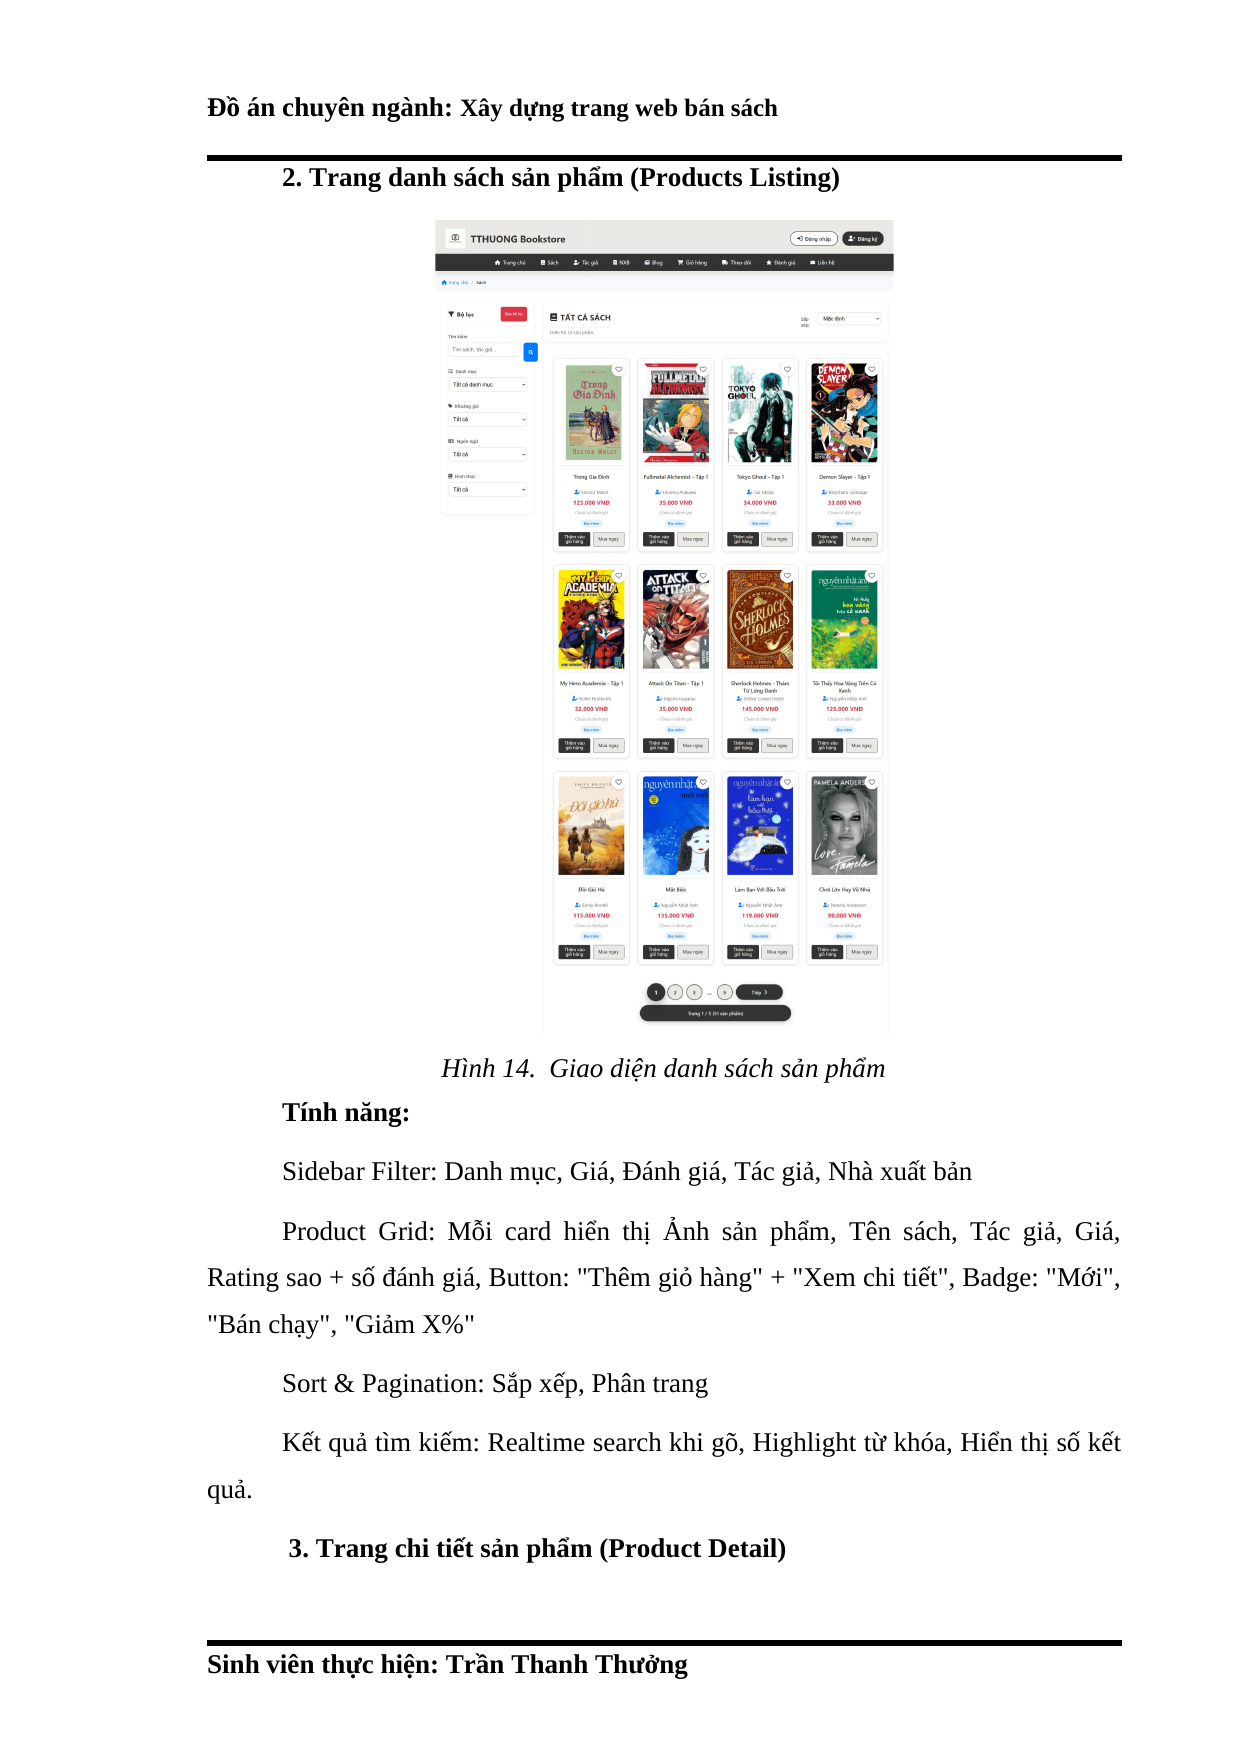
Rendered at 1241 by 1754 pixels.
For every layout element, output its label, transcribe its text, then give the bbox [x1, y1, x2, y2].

text 3. Trang chi tiết sản phẩm (Product Detail) [207, 1532, 1122, 1563]
text Product Grid: Mỗi card hiển thị Ảnh sản phẩm, Tên sách, Tác giả, Giá, Rating sao + số đánh giá, Button: "Thêm giỏ hàng" + "Xem chi tiết", Badge: "Mới", "Bán chạy", "Giảm X%" [207, 1214, 1122, 1339]
text Kết quả tìm kiếm: Realtime search khi gõ, Highlight từ khóa, Hiển thị số kết quả. [207, 1426, 1122, 1504]
text 2. Trang danh sách sản phẩm (Products Listing) [207, 161, 1122, 192]
text Tính năng: [207, 1096, 1122, 1127]
text Sort & Pagination: Sắp xếp, Phân trang [207, 1367, 1122, 1398]
picture [435, 220, 894, 1034]
text Hình 14. Giao diện danh sách sản phẩm [207, 1053, 1122, 1084]
text Sidebar Filter: Danh mục, Giá, Đánh giá, Tác giả, Nhà xuất bản [207, 1155, 1122, 1187]
